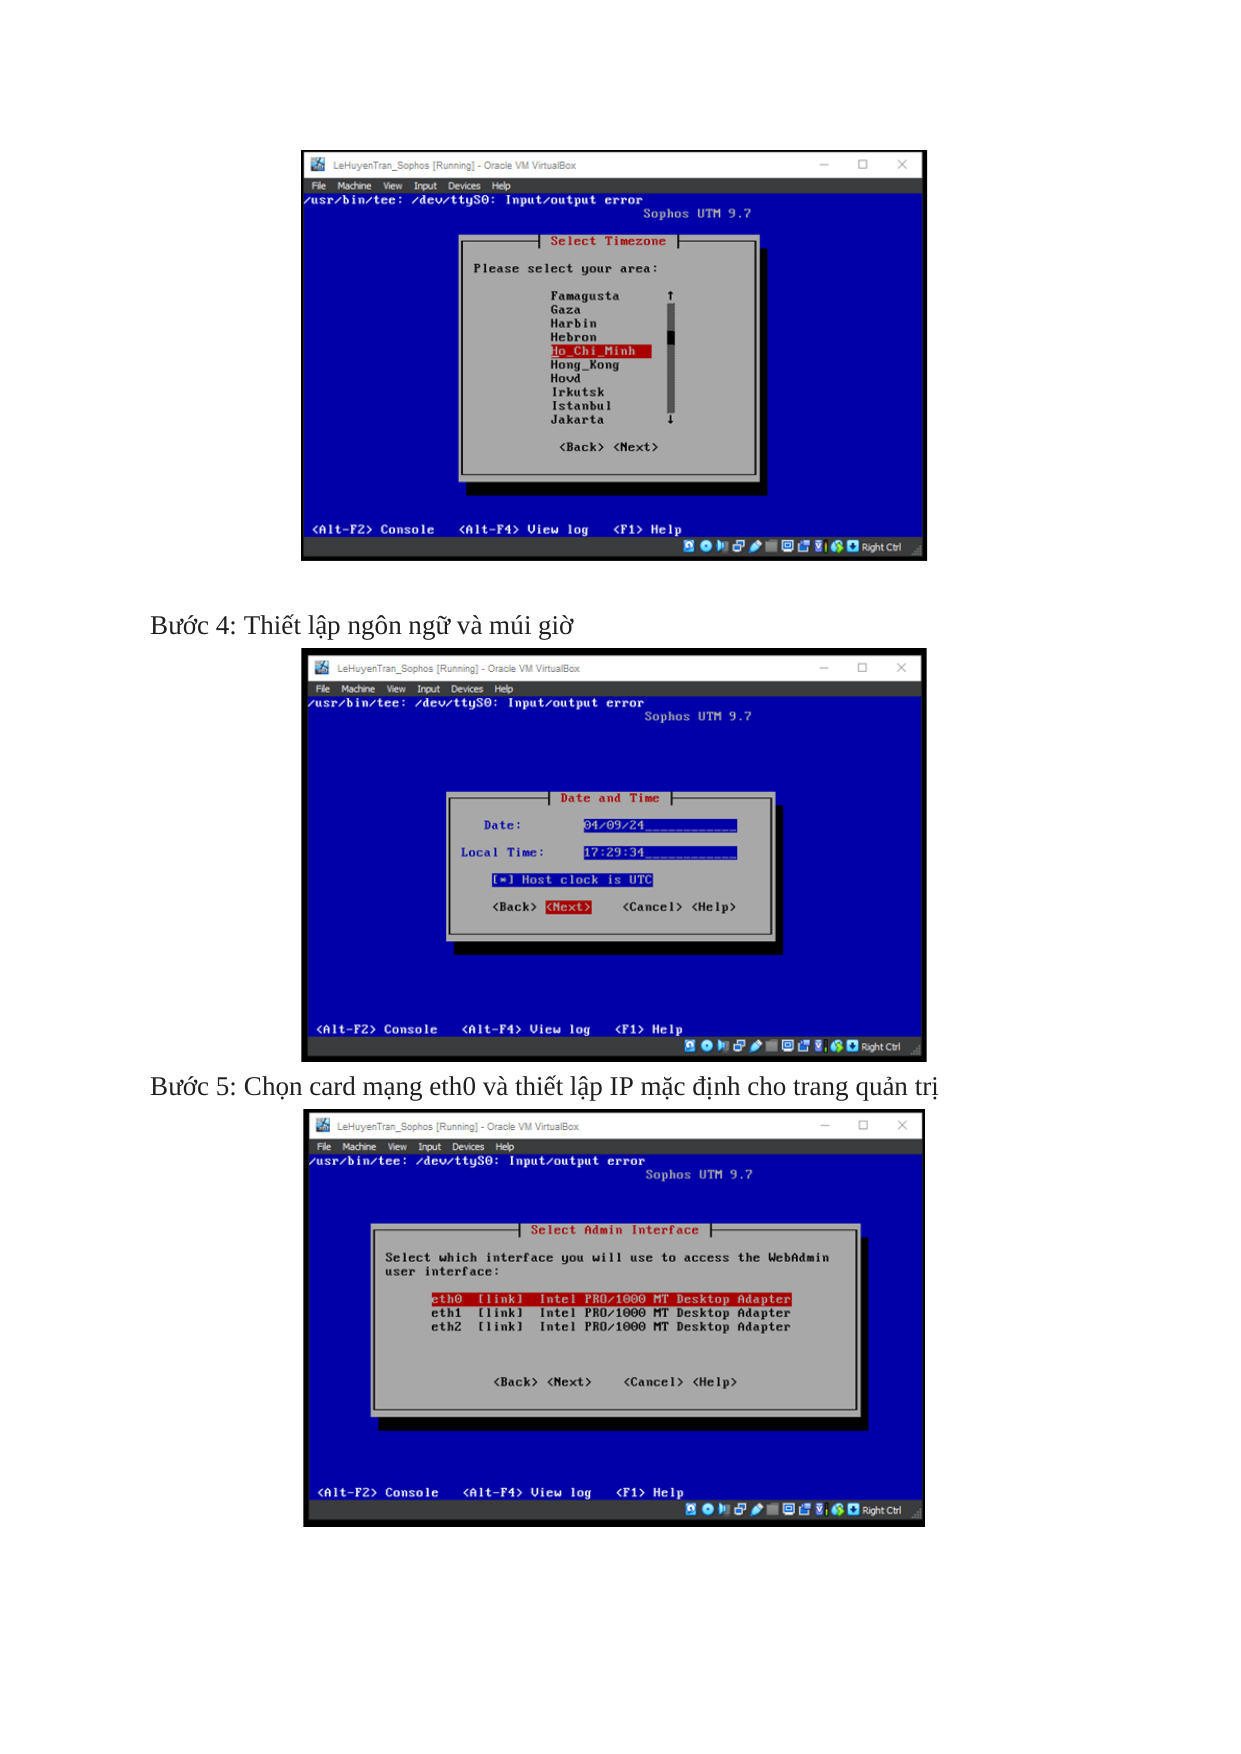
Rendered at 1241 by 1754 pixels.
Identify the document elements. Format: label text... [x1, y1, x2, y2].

picture [301, 150, 928, 562]
text Bước 4: Thiết lập ngôn ngữ và múi giờ [150, 609, 1078, 640]
text Bước 5: Chọn card mạng eth0 và thiết lập IP mặc định cho trang quản trị [150, 1070, 1078, 1101]
picture [301, 648, 927, 1062]
picture [303, 1109, 925, 1527]
